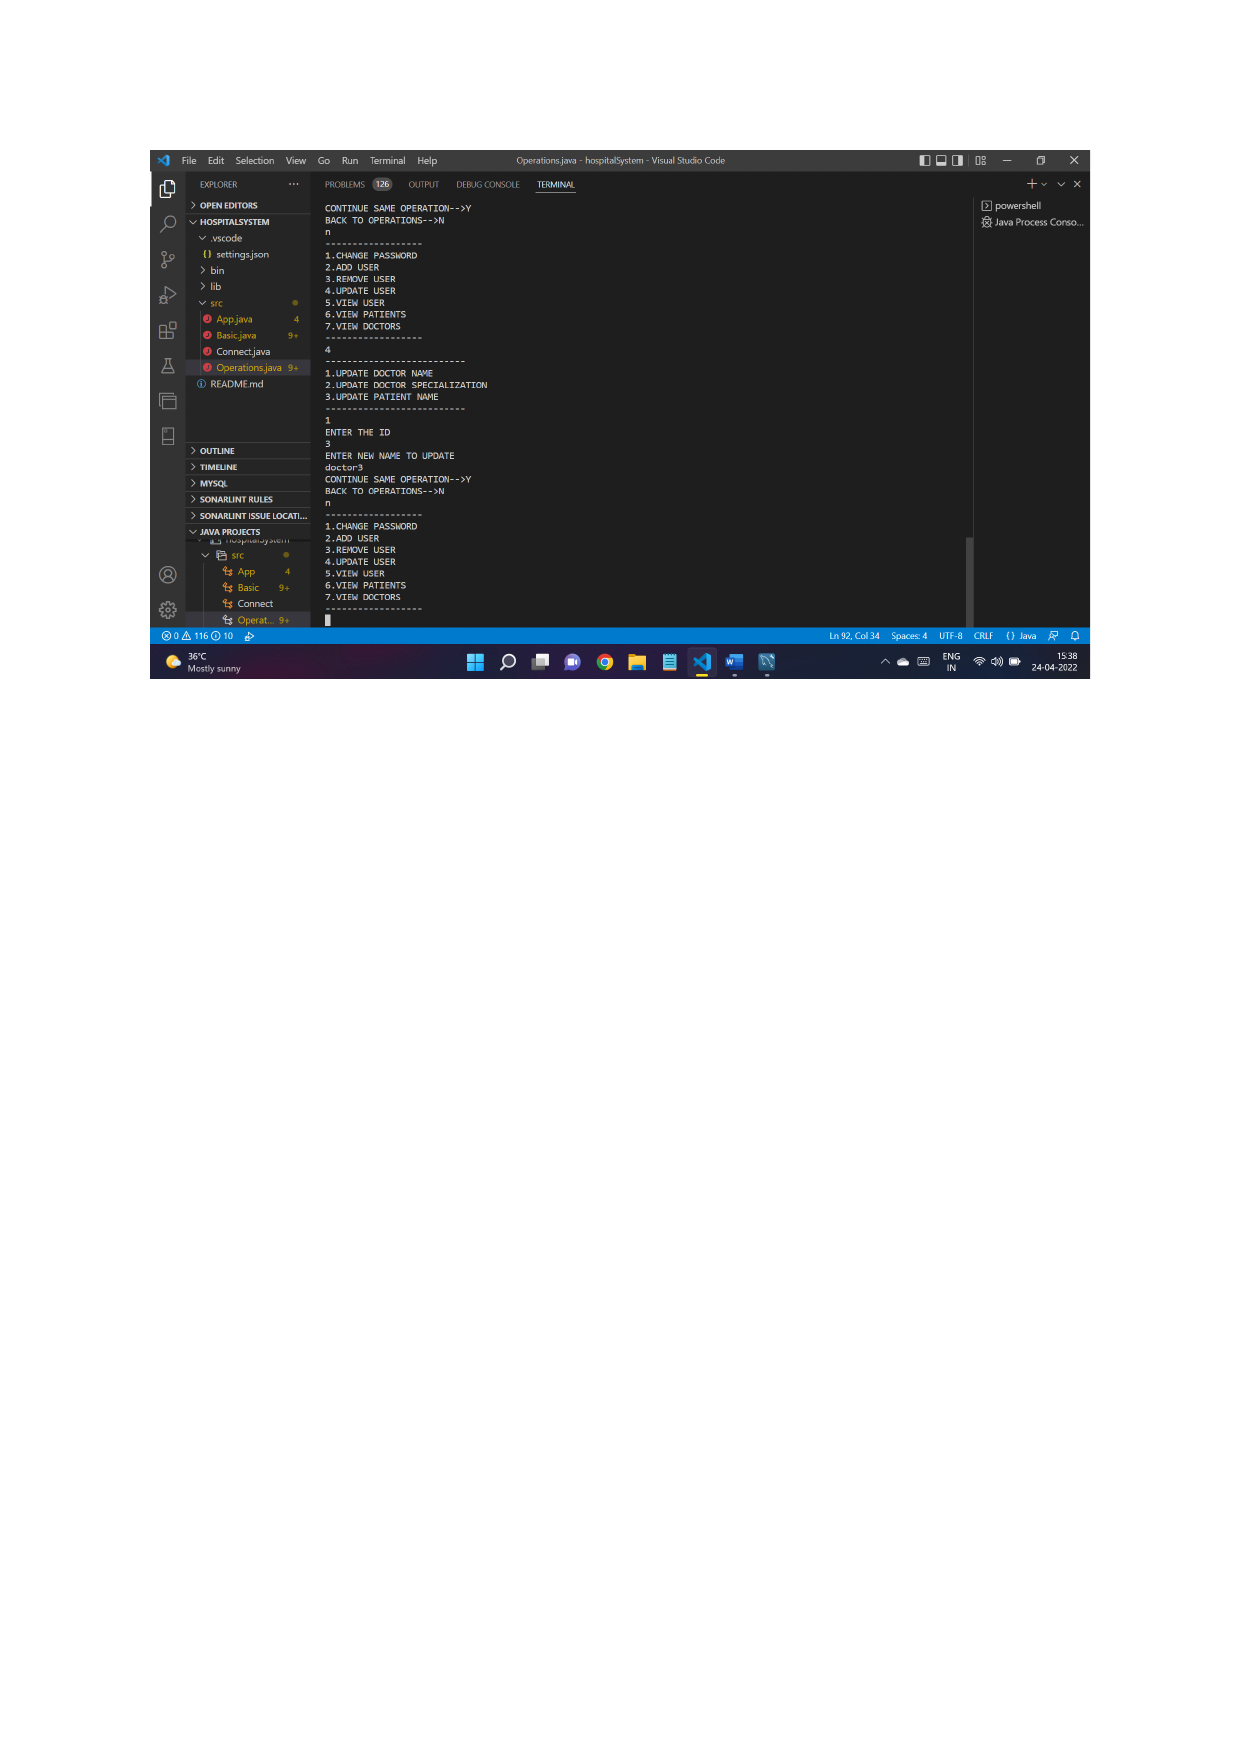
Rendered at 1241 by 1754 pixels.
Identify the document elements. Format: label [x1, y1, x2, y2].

picture [150, 150, 1091, 679]
